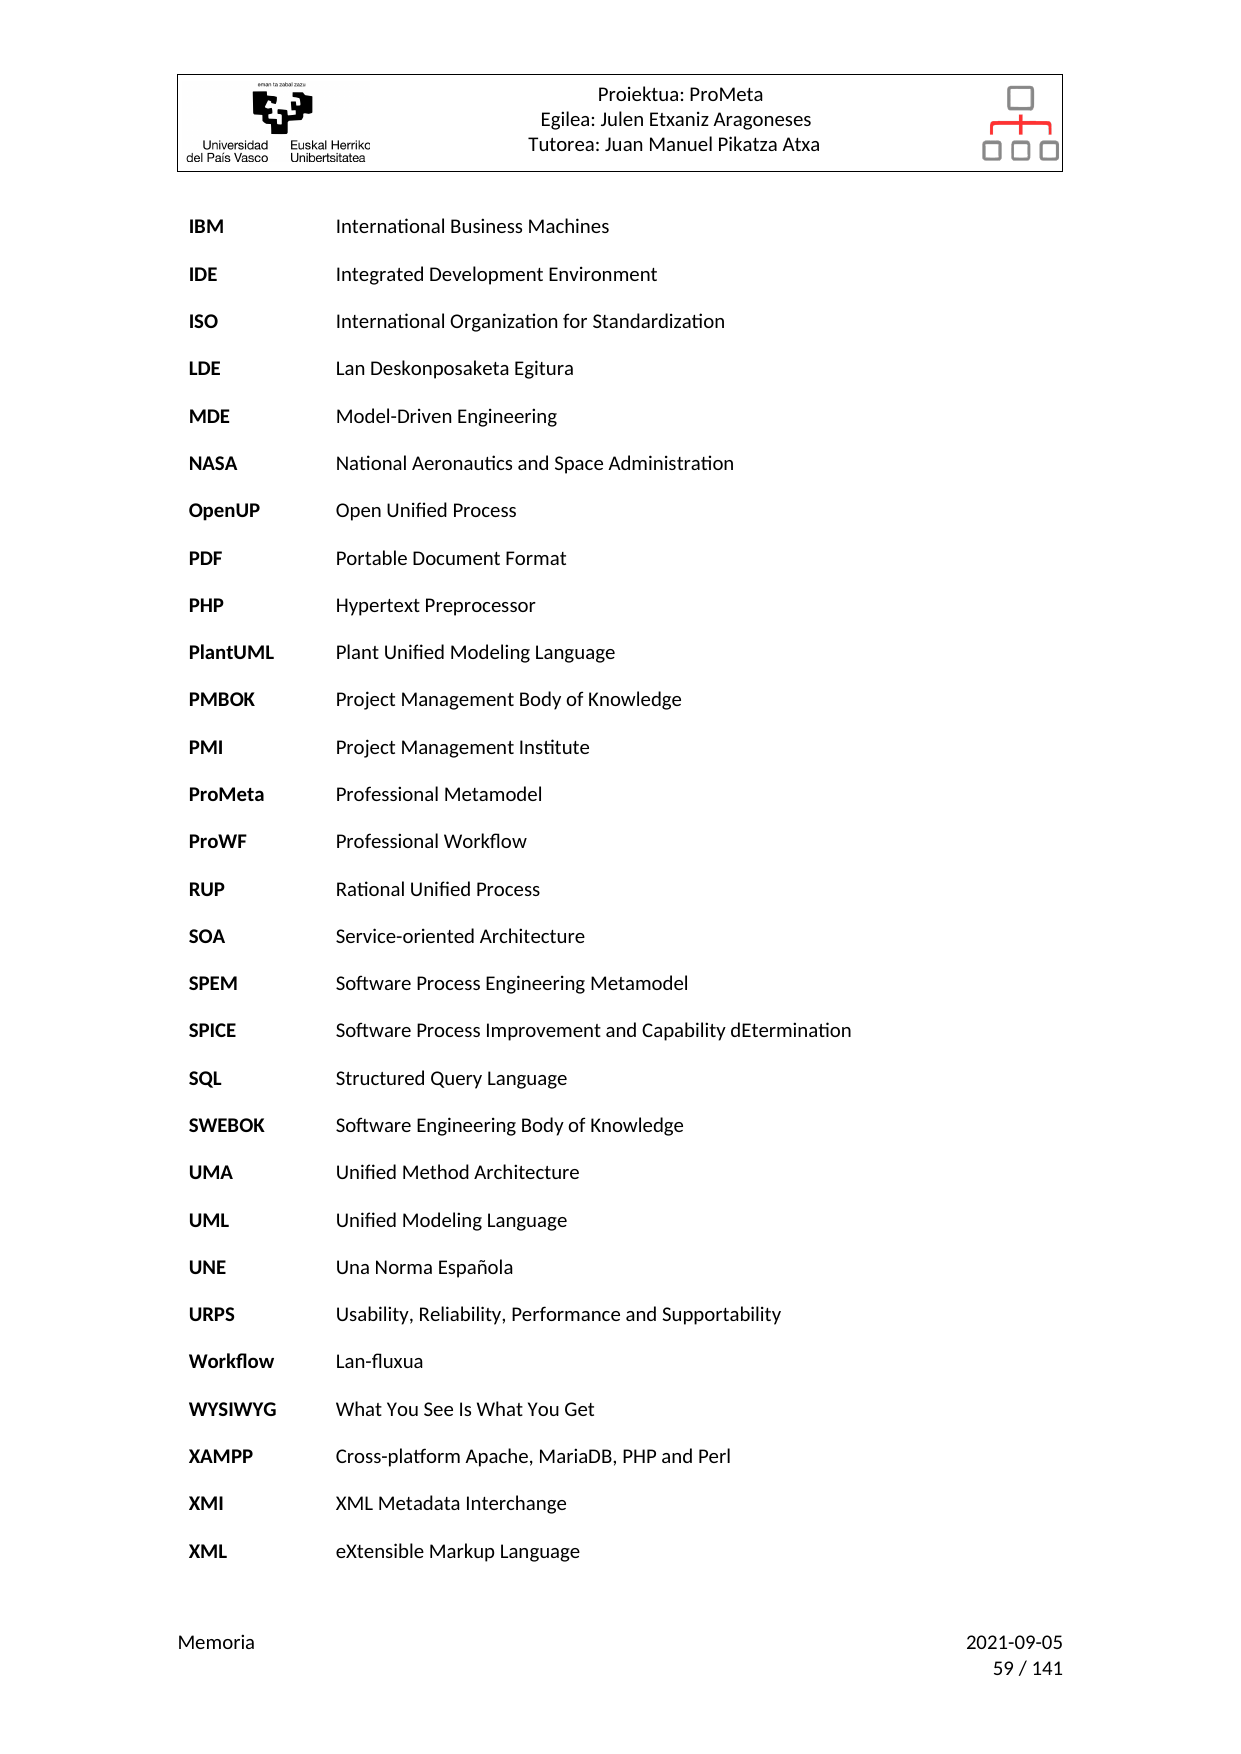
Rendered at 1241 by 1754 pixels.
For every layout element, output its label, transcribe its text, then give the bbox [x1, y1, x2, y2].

table_cell Portable Document Format [324, 545, 1062, 592]
table_cell XAMPP [177, 1443, 324, 1491]
table_cell XMI [177, 1491, 324, 1538]
table_cell ProWF [177, 829, 324, 876]
table_cell Project Management Body of Knowledge [324, 687, 1062, 734]
table_cell NASA [177, 450, 324, 497]
table_cell Rational Unified Process [324, 876, 1062, 923]
table_cell SPEM [177, 970, 324, 1018]
table_cell XML Metadata Interchange [324, 1491, 1062, 1538]
table_cell OpenUP [177, 498, 324, 545]
table_cell SQL [177, 1065, 324, 1112]
table_cell ProMeta [177, 781, 324, 828]
table_cell Unified Modeling Language [324, 1207, 1062, 1254]
table_cell Software Process Improvement and Capability dEtermination [324, 1018, 1062, 1065]
table_cell Professional Metamodel [324, 781, 1062, 828]
table_cell Software Process Engineering Metamodel [324, 970, 1062, 1018]
table_cell Usability, Reliability, Performance and Supportability [324, 1301, 1062, 1349]
table_cell Hypertext Preprocessor [324, 592, 1062, 639]
table_cell Lan Deskonposaketa Egitura [324, 356, 1062, 403]
table_cell UMA [177, 1160, 324, 1207]
table_cell What You See Is What You Get [324, 1396, 1062, 1443]
table_cell ISO [177, 308, 324, 356]
table_cell Workflow [177, 1349, 324, 1396]
table_cell PMI [177, 734, 324, 781]
table_cell LDE [177, 356, 324, 403]
table_cell XML [177, 1538, 324, 1585]
table_cell PDF [177, 545, 324, 592]
table_cell Project Management Institute [324, 734, 1062, 781]
table_cell Professional Workflow [324, 829, 1062, 876]
table_cell UNE [177, 1254, 324, 1301]
table_cell International Organization for Standardization [324, 308, 1062, 356]
table_cell Service-oriented Architecture [324, 923, 1062, 970]
table_cell IDE [177, 261, 324, 308]
table_cell MDE [177, 403, 324, 450]
table_cell Model-Driven Engineering [324, 403, 1062, 450]
table_cell RUP [177, 876, 324, 923]
table_cell SWEBOK [177, 1112, 324, 1159]
table_cell SPICE [177, 1018, 324, 1065]
table_cell National Aeronautics and Space Administration [324, 450, 1062, 497]
table_cell IBM [177, 214, 324, 261]
table_cell UML [177, 1207, 324, 1254]
picture [182, 81, 370, 162]
table_cell Una Norma Española [324, 1254, 1062, 1301]
table_cell Integrated Development Environment [324, 261, 1062, 308]
table_cell PlantUML [177, 639, 324, 687]
table_cell Unified Method Architecture [324, 1160, 1062, 1207]
table_cell Structured Query Language [324, 1065, 1062, 1112]
table_cell Cross-platform Apache, MariaDB, PHP and Perl [324, 1443, 1062, 1491]
table_cell eXtensible Markup Language [324, 1538, 1062, 1585]
table_cell WYSIWYG [177, 1396, 324, 1443]
picture [978, 80, 1060, 162]
table_cell Open Unified Process [324, 498, 1062, 545]
table_cell Lan-fluxua [324, 1349, 1062, 1396]
table_cell PMBOK [177, 687, 324, 734]
table_cell PHP [177, 592, 324, 639]
table_cell URPS [177, 1301, 324, 1349]
table_cell SOA [177, 923, 324, 970]
table_cell International Business Machines [324, 214, 1062, 261]
table_cell Software Engineering Body of Knowledge [324, 1112, 1062, 1159]
table_cell Plant Unified Modeling Language [324, 639, 1062, 687]
